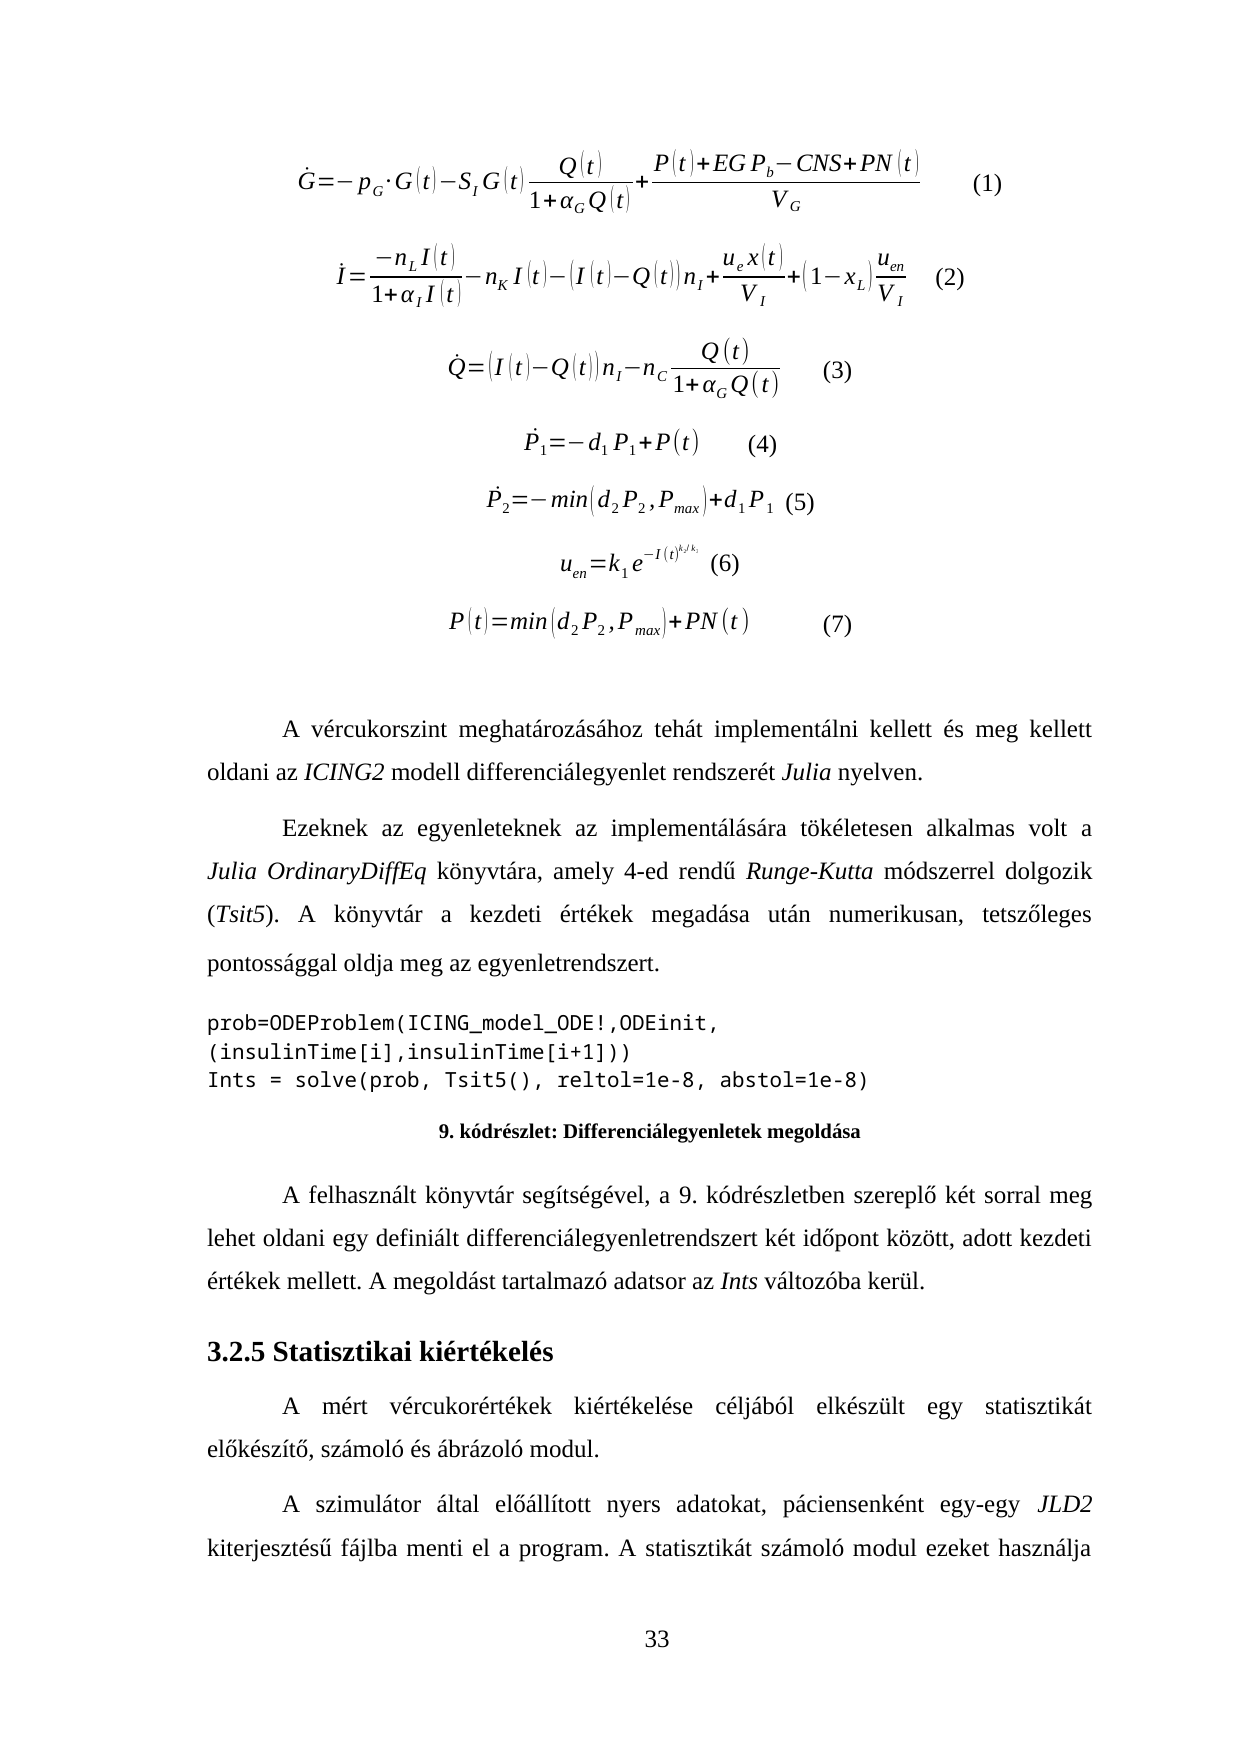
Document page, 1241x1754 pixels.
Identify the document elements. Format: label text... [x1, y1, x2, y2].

text 9. kódrészlet: Differenciálegyenletek megoldása [207, 1119, 1092, 1143]
text Ezeknek az egyenleteknek az implementálására tökéletesen alkalmas volt a Julia OrdinaryDiffEq könyvtára, amely 4-ed rendű Runge-Kutta módszerrel dolgozik (Tsit5). A könyvtár a kezdeti értékek megadása után numerikusan, tetszőleges pontossággal oldja meg az egyenletrendszert. [207, 813, 1092, 979]
subtitle Statisztikai kiértékelés [207, 1334, 1092, 1368]
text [207, 1489, 1092, 1561]
text Ints = solve(prob, Tsit5(), reltol=1e-8, abstol=1e-8) [207, 1065, 1092, 1094]
text A vércukorszint meghatározásához tehát implementálni kellett és meg kellett oldani az ICING2 modell differenciálegyenlet rendszerét Julia nyelven. [207, 714, 1092, 786]
text A mért vércukorértékek kiértékelése céljából elkészült egy statisztikát előkészítő, számoló és ábrázoló modul. [207, 1391, 1092, 1463]
text prob=ODEProblem(ICING_model_ODE!,ODEinit,(insulinTime[i],insulinTime[i+1])) [207, 1008, 1092, 1065]
text A felhasznált könyvtár segítségével, a 9. kódrészletben szereplő két sorral meg lehet oldani egy definiált differenciálegyenletrendszert két időpont között, adott kezdeti értékek mellett. A megoldást tartalmazó adatsor az Ints változóba kerül. [207, 1180, 1092, 1295]
